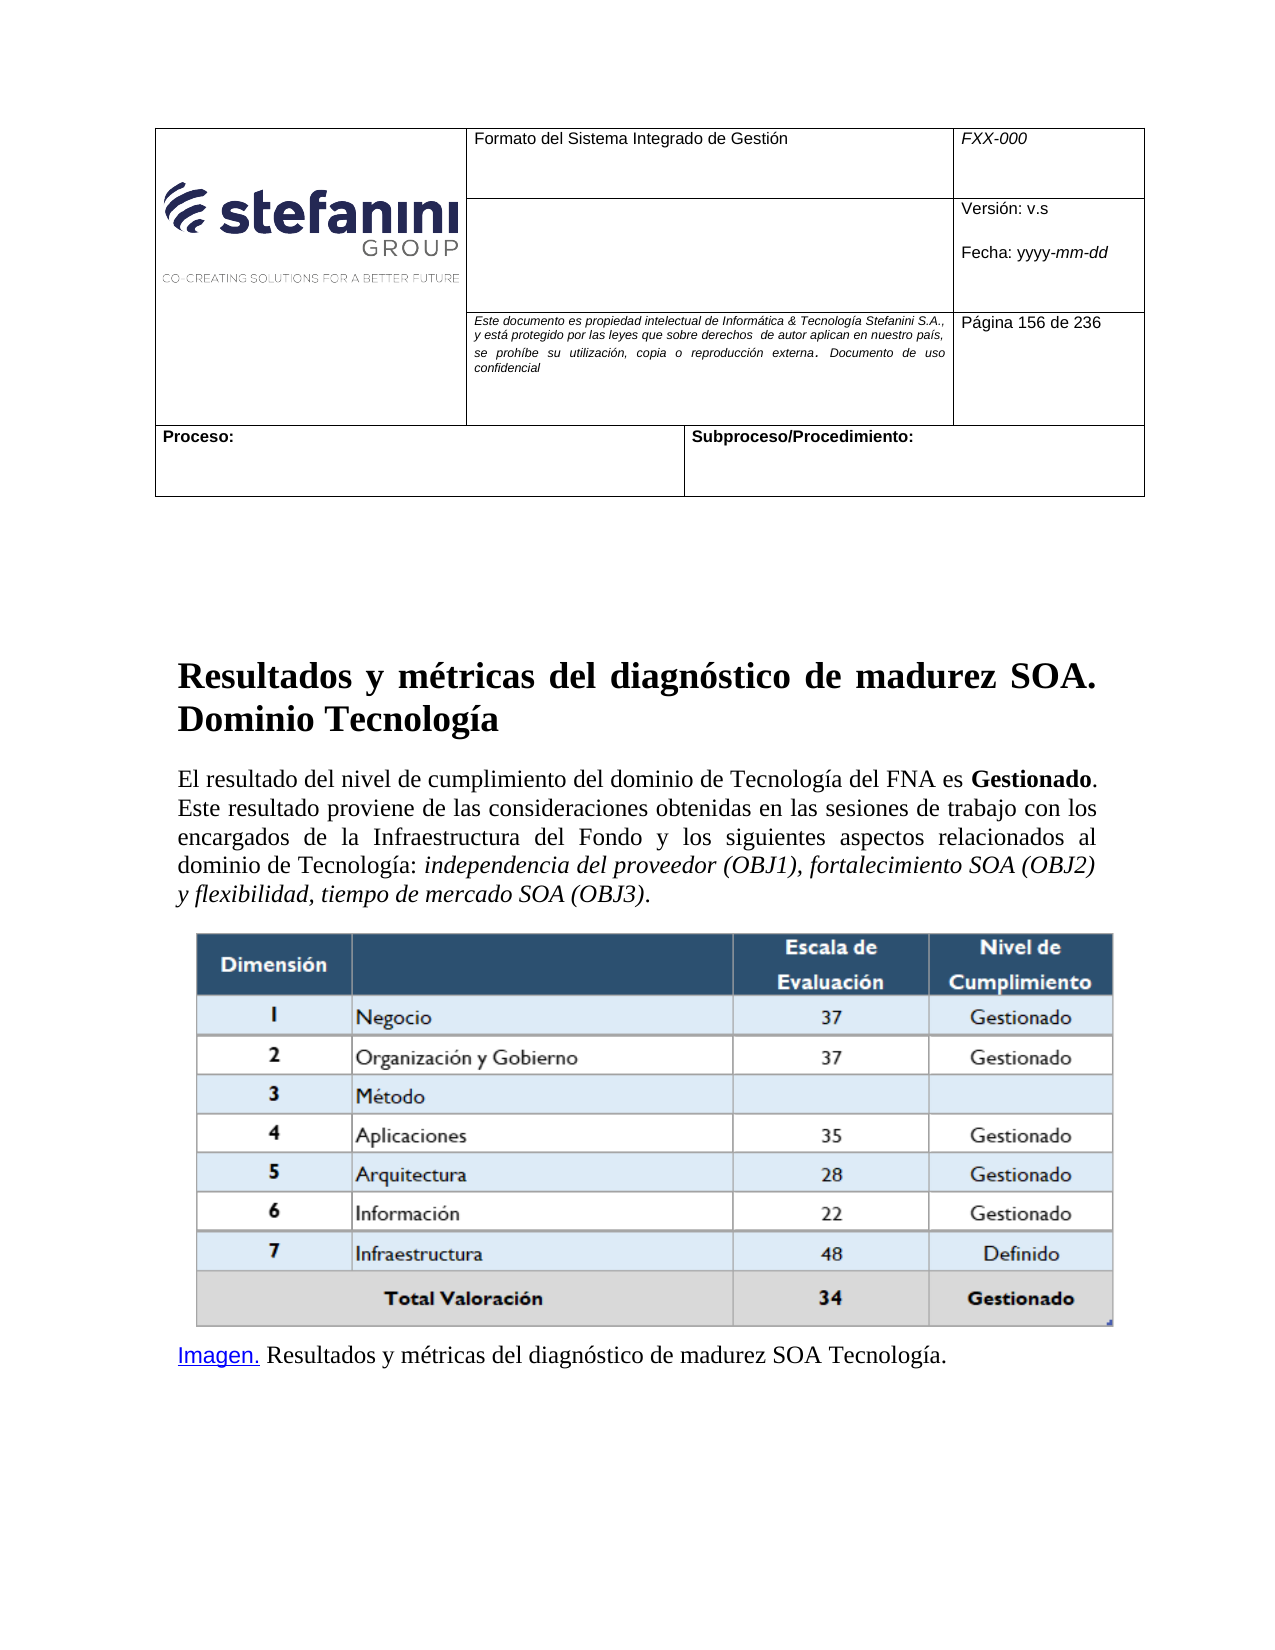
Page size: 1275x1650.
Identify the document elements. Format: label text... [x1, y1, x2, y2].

picture [162, 182, 460, 286]
text El resultado del nivel de cumplimiento del dominio de Tecnología del FNA es Gestionado. Este resultado proviene de las consideraciones obtenidas en las sesiones de trabajo con los encargados de la Infraestructura del Fondo y los siguientes aspectos relacionados al dominio de Tecnología: independencia del proveedor (OBJ1), fortalecimiento SOA (OBJ2) y flexibilidad, tiempo de mercado SOA (OBJ3). [177, 764, 1098, 908]
subtitle Resultados y métricas del diagnóstico de madurez SOA. Dominio Tecnología [177, 653, 1098, 739]
picture [196, 933, 1115, 1328]
text Imagen. Resultados y métricas del diagnóstico de madurez SOA Tecnología. [177, 1340, 1098, 1369]
